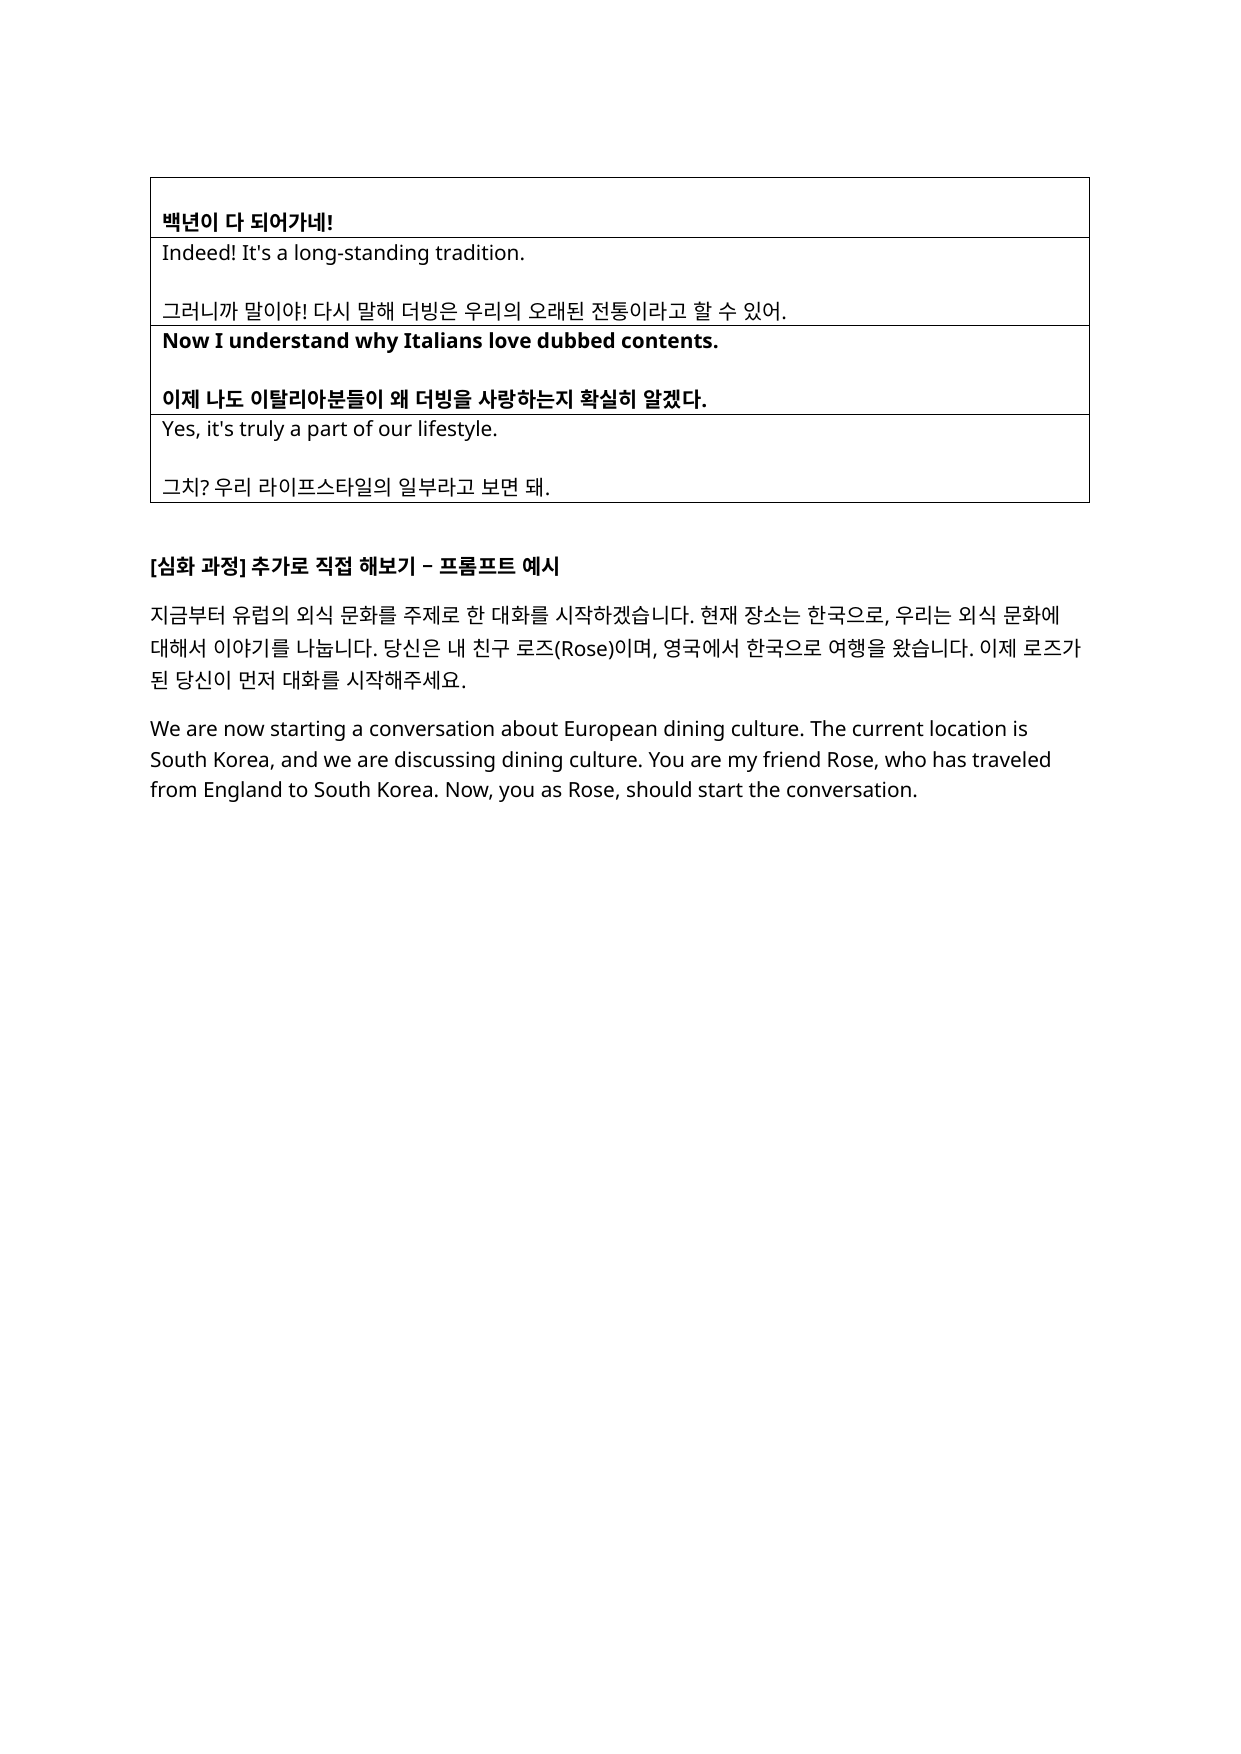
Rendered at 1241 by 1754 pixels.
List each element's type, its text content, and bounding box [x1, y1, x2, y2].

text 지금부터 유럽의 외식 문화를 주제로 한 대화를 시작하겠습니다. 현재 장소는 한국으로, 우리는 외식 문화에 대해서 이야기를 나눕니다. 당신은 내 친구 로즈(Rose)이며, 영국에서 한국으로 여행을 왔습니다. 이제 로즈가 된 당신이 먼저 대화를 시작해주세요. [150, 599, 1090, 695]
text [심화 과정] 추가로 직접 해보기 – 프롬프트 예시 [150, 550, 1090, 580]
table_cell Yes, it's truly a part of our lifestyle. 그치? 우리 라이프스타일의 일부라고 보면 돼. [151, 415, 1089, 502]
text We are now starting a conversation about European dining culture. The current location is South Korea, and we are discussing dining culture. You are my friend Rose, who has traveled from England to South Korea. Now, you as Rose, should start the conversation. [150, 714, 1090, 804]
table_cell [151, 178, 1089, 237]
table_cell Indeed! It's a long-standing tradition. 그러니까 말이야! 다시 말해 더빙은 우리의 오래된 전통이라고 할 수 있어. [151, 238, 1089, 325]
table_cell Now I understand why Italians love dubbed contents. 이제 나도 이탈리아분들이 왜 더빙을 사랑하는지 확실히 알겠다. [151, 326, 1089, 413]
